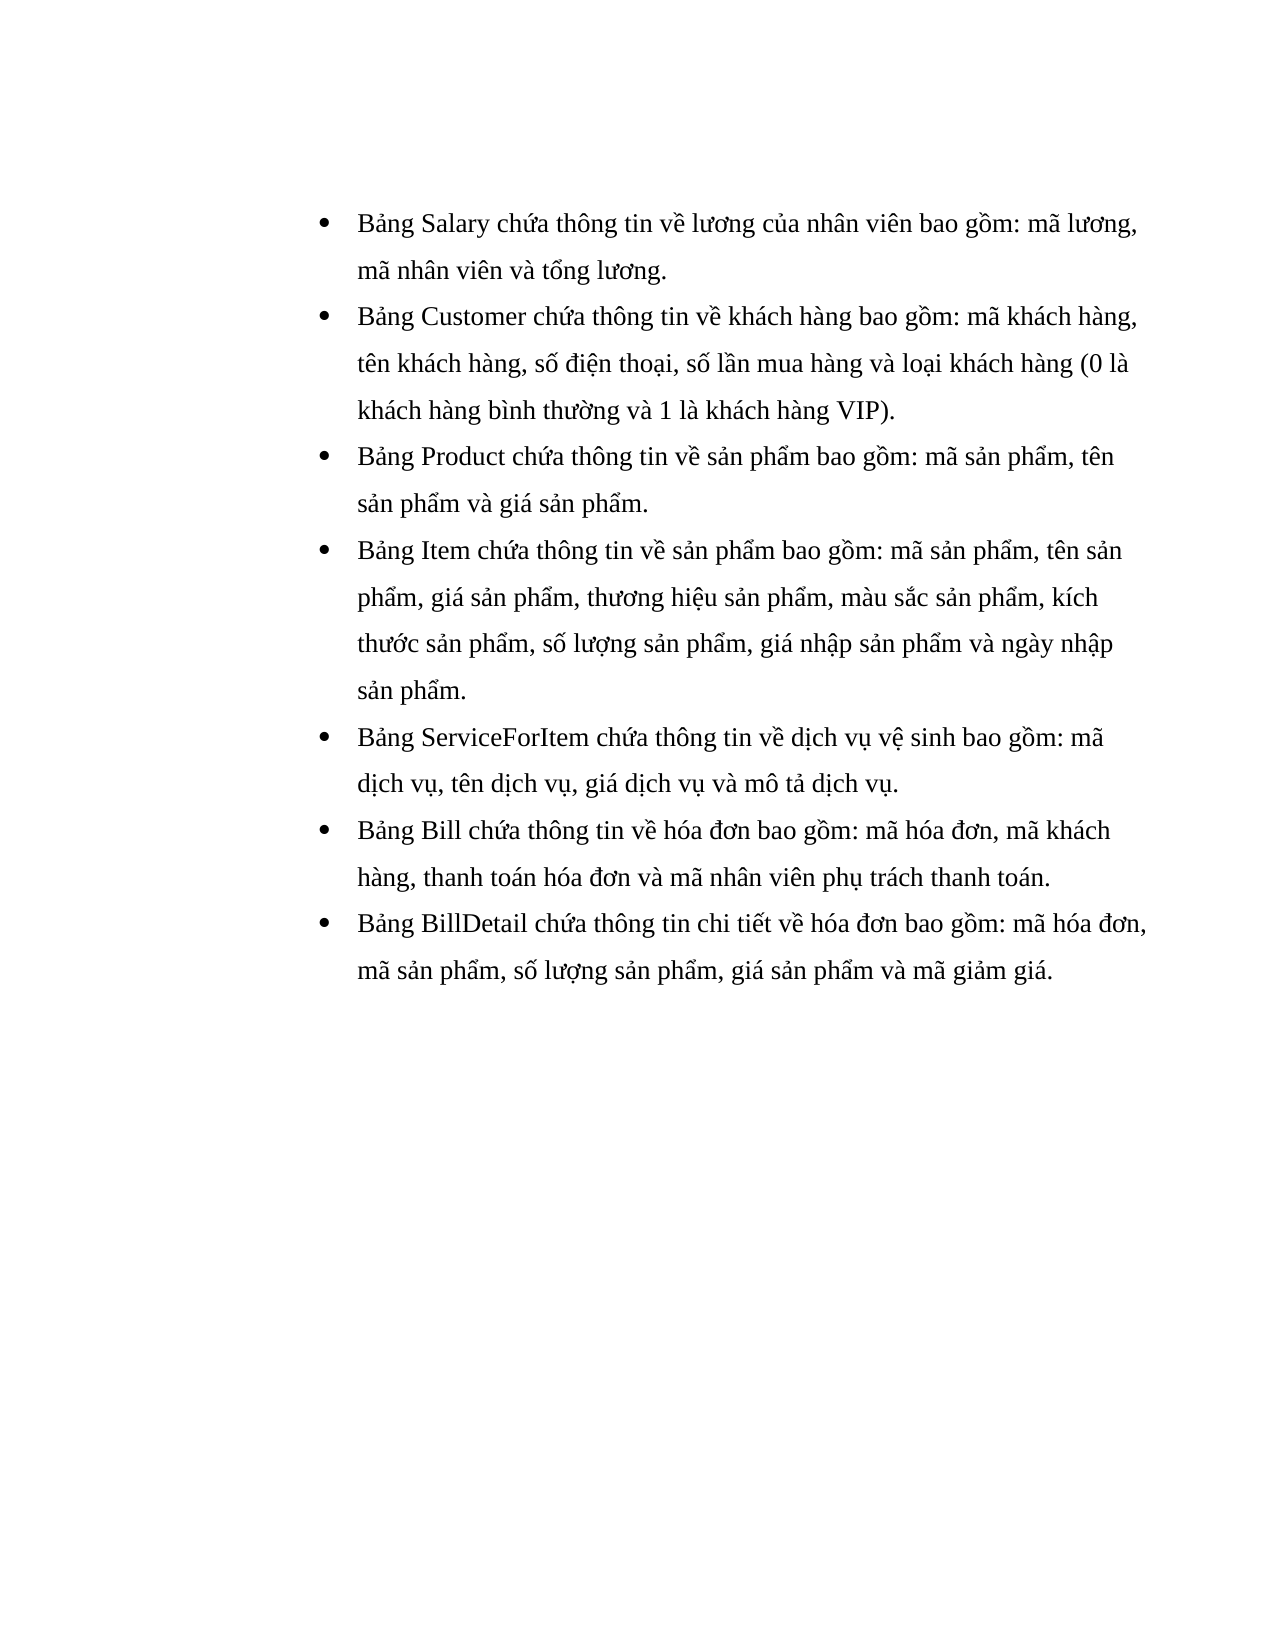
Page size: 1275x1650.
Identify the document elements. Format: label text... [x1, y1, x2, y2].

list Bảng Customer chứa thông tin về khách hàng bao gồm: mã khách hàng, tên khách hàng, số điện thoại, số lần mua hàng và loại khách hàng (0 là khách hàng bình thường và 1 là khách hàng VIP). [319, 300, 1156, 425]
list Bảng Item chứa thông tin về sản phẩm bao gồm: mã sản phẩm, tên sản phẩm, giá sản phẩm, thương hiệu sản phẩm, màu sắc sản phẩm, kích thước sản phẩm, số lượng sản phẩm, giá nhập sản phẩm và ngày nhập sản phẩm. [319, 534, 1156, 705]
list Bảng ServiceForItem chứa thông tin về dịch vụ vệ sinh bao gồm: mã dịch vụ, tên dịch vụ, giá dịch vụ và mô tả dịch vụ. [319, 721, 1156, 799]
list Bảng BillDetail chứa thông tin chi tiết về hóa đơn bao gồm: mã hóa đơn, mã sản phẩm, số lượng sản phẩm, giá sản phẩm và mã giảm giá. [319, 908, 1156, 986]
list Bảng Product chứa thông tin về sản phẩm bao gồm: mã sản phẩm, tên sản phẩm và giá sản phẩm. [319, 441, 1156, 518]
list Bảng Salary chứa thông tin về lương của nhân viên bao gồm: mã lương, mã nhân viên và tổng lương. [319, 207, 1156, 285]
list Bảng Bill chứa thông tin về hóa đơn bao gồm: mã hóa đơn, mã khách hàng, thanh toán hóa đơn và mã nhân viên phụ trách thanh toán. [319, 814, 1156, 892]
